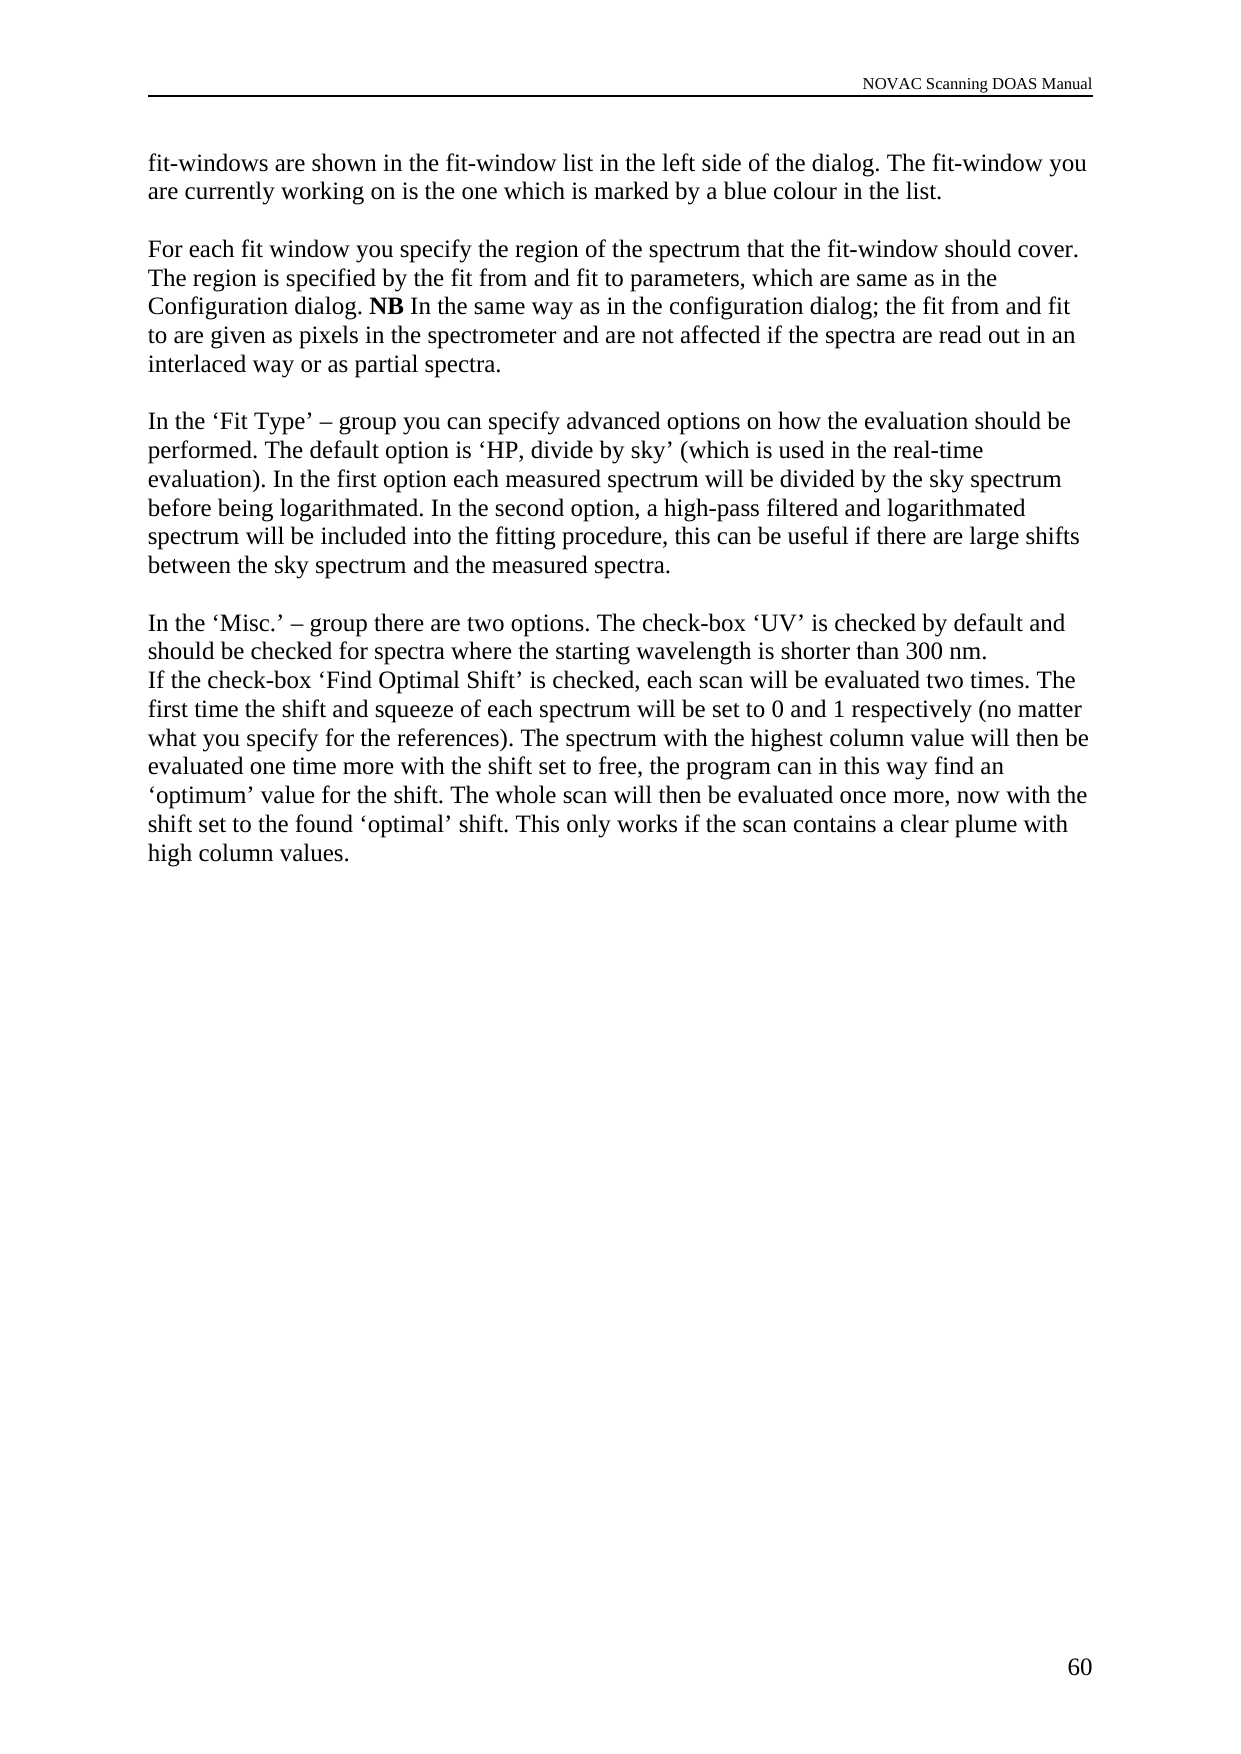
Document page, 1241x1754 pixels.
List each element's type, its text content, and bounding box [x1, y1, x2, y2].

text If the check-box ‘Find Optimal Shift’ is checked, each scan will be evaluated two times. The first time the shift and squeeze of each spectrum will be set to 0 and 1 respectively (no matter what you specify for the references). The spectrum with the highest column value will then be evaluated one time more with the shift set to free, the program can in this way find an ‘optimum’ value for the shift. The whole scan will then be evaluated once more, now with the shift set to the found ‘optimal’ shift. This only works if the scan contains a clear plume with high column values. [148, 665, 1093, 866]
text For each fit window you specify the region of the spectrum that the fit-window should cover. The region is specified by the fit from and fit to parameters, which are same as in the Configuration dialog. NB In the same way as in the configuration dialog; the fit from and fit to are given as pixels in the spectrometer and are not affected if the spectra are read out in an interlaced way or as partial spectra. [148, 234, 1093, 378]
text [148, 148, 1093, 205]
text In the ‘Misc.’ – group there are two options. The check-box ‘UV’ is checked by default and should be checked for spectra where the starting wavelength is shorter than 300 nm. [148, 608, 1093, 665]
text In the ‘Fit Type’ – group you can specify advanced options on how the evaluation should be performed. The default option is ‘HP, divide by sky’ (which is used in the real-time evaluation). In the first option each measured spectrum will be divided by the sky spectrum before being logarithmated. In the second option, a high-pass filtered and logarithmated spectrum will be included into the fitting procedure, this can be useful if there are large shifts between the sky spectrum and the measured spectra. [148, 406, 1093, 579]
